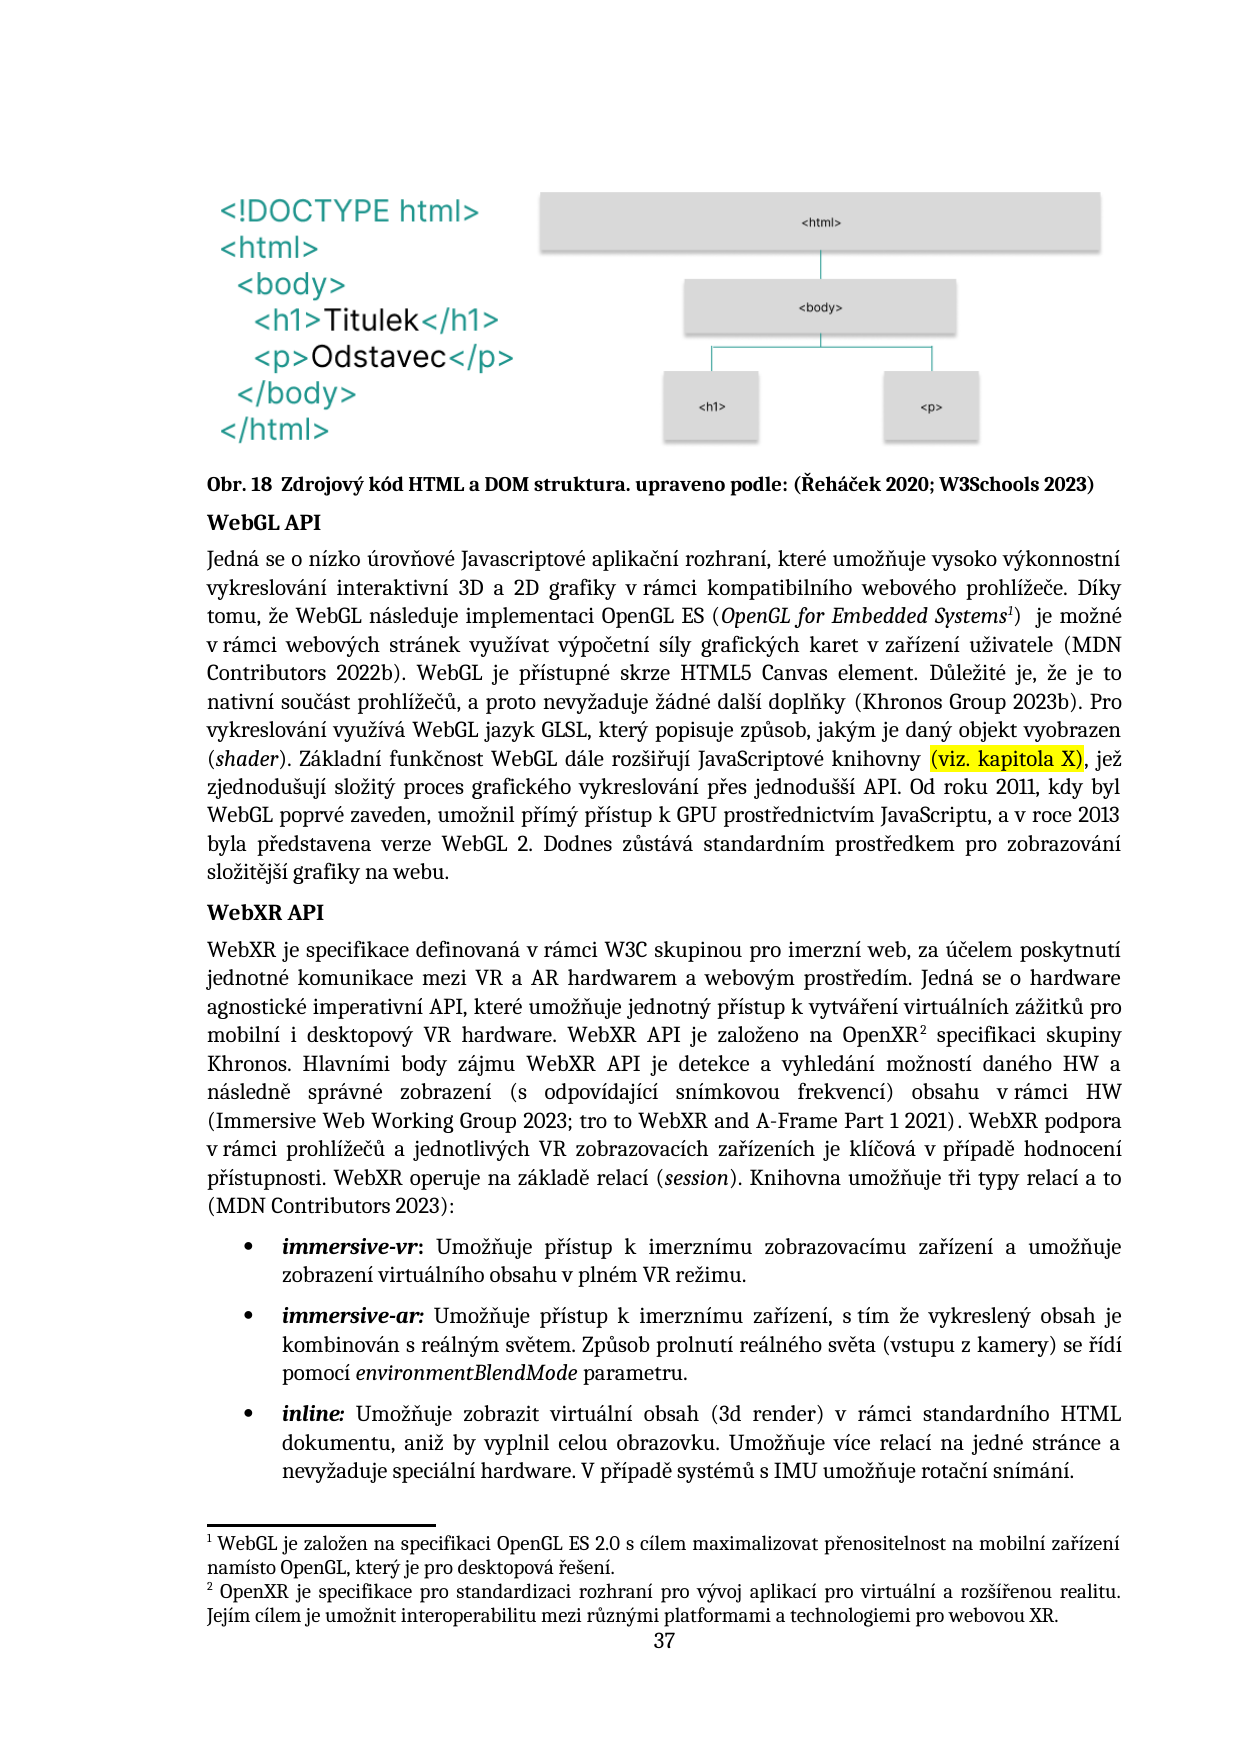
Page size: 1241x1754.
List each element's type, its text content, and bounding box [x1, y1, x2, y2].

picture [206, 177, 1123, 459]
text Jedná se o nízko úrovňové Javascriptové aplikační rozhraní, které umožňuje vysoko výkonnostní vykreslování interaktivní 3D a 2D grafiky v rámci kompatibilního webového prohlížeče. Díky tomu, že WebGL následuje implementaci OpenGL ES (OpenGL for Embedded Systems) je možné v rámci webových stránek využívat výpočetní síly grafických karet v zařízení uživatele (MDN Contributors 2022b). WebGL je přístupné skrze HTML5 Canvas element. Důležité je, že je to nativní součást prohlížečů, a proto nevyžaduje žádné další doplňky (Khronos Group 2023b). Pro vykreslování využívá WebGL jazyk GLSL, který popisuje způsob, jakým je daný objekt vyobrazen (shader). Základní funkčnost WebGL dále rozšiřují JavaScriptové knihovny (viz. kapitola X), jež zjednodušují složitý proces grafického vykreslování přes jednodušší API. Od roku 2011, kdy byl WebGL poprvé zaveden, umožnil přímý přístup k GPU prostřednictvím JavaScriptu, a v roce 2013 byla představena verze WebGL 2. Dodnes zůstává standardním prostředkem pro zobrazování složitější grafiky na webu. [207, 546, 1122, 885]
text WebGL API [207, 509, 1122, 536]
list inline: Umožňuje zobrazit virtuální obsah (3d render) v rámci standardního HTML dokumentu, aniž by vyplnil celou obrazovku. Umožňuje více relací na jedné stránce a nevyžaduje speciální hardware. V případě systémů s IMU umožňuje rotační snímání. [244, 1401, 1122, 1484]
text WebXR API [207, 900, 1122, 926]
text Obr. 18 Zdrojový kód HTML a DOM struktura. upraveno podle: (Řeháček 2020; W3Schools 2023) [207, 473, 1122, 497]
list immersive-vr: Umožňuje přístup k imerznímu zobrazovacímu zařízení a umožňuje zobrazení virtuálního obsahu v plném VR režimu. [244, 1234, 1122, 1288]
text WebXR je specifikace definovaná v rámci W3C skupinou pro imerzní web, za účelem poskytnutí jednotné komunikace mezi VR a AR hardwarem a webovým prostředím. Jedná se o hardware agnostické imperativní API, které umožňuje jednotný přístup k vytváření virtuálních zážitků pro mobilní i desktopový VR hardware. WebXR API je založeno na OpenXR specifikaci skupiny Khronos. Hlavními body zájmu WebXR API je detekce a vyhledání možností daného HW a následně správné zobrazení (s odpovídající snímkovou frekvencí) obsahu v rámci HW (Immersive Web Working Group 2023; tro to WebXR and A-Frame Part 1 2021). WebXR podpora v rámci prohlížečů a jednotlivých VR zobrazovacích zařízeních je klíčová v případě hodnocení přístupnosti. WebXR operuje na základě relací (session). Knihovna umožňuje tři typy relací a to (MDN Contributors 2023): [207, 937, 1122, 1219]
list immersive-ar: Umožňuje přístup k imerznímu zařízení, s tím že vykreslený obsah je kombinován s reálným světem. Způsob prolnutí reálného světa (vstupu z kamery) se řídí pomocí environmentBlendMode parametru. [244, 1303, 1122, 1386]
